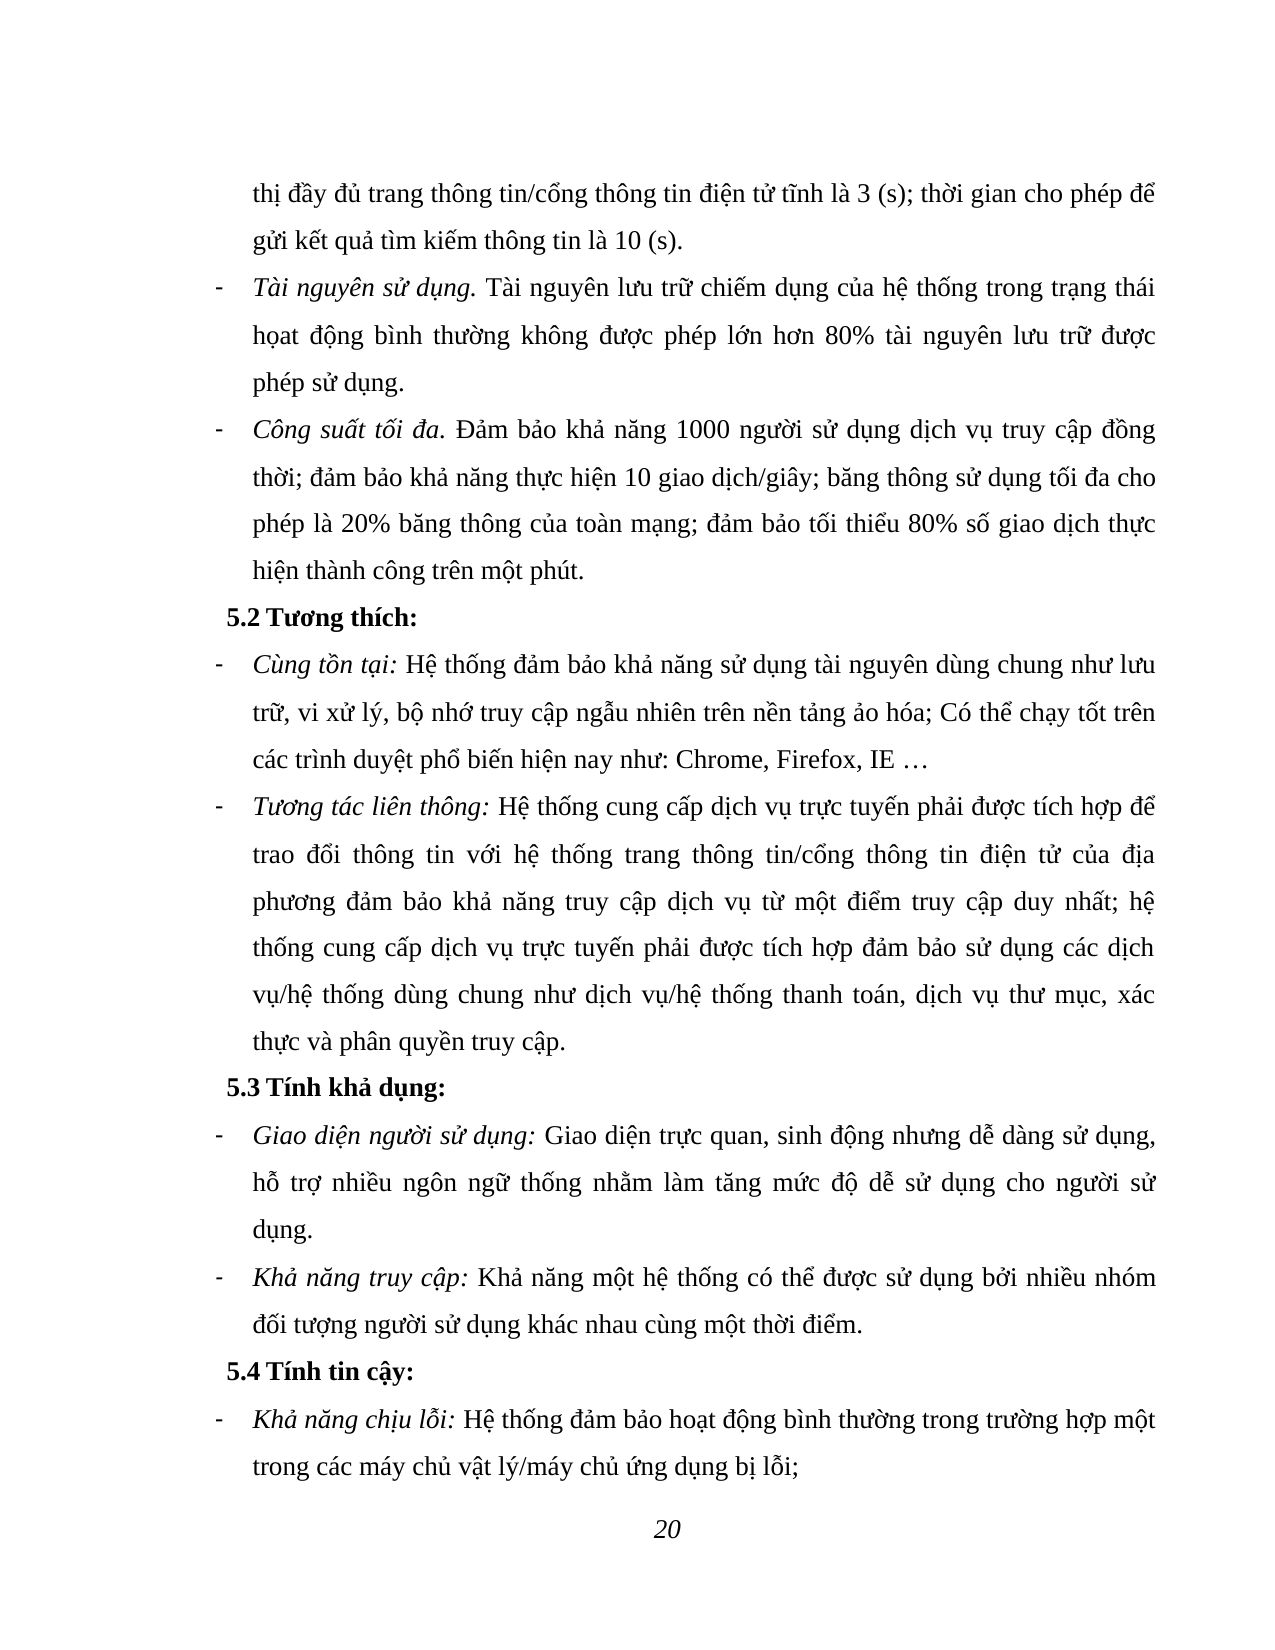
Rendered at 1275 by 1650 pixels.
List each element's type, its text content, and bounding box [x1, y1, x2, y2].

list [215, 177, 1157, 255]
list Tương thích: [226, 601, 1157, 632]
list Tài nguyên sử dụng. Tài nguyên lưu trữ chiếm dụng của hệ thống trong trạng thái họat động bình thường không được phép lớn hơn 80% tài nguyên lưu trữ được phép sử dụng. [215, 271, 1157, 397]
list Cùng tồn tại: Hệ thống đảm bảo khả năng sử dụng tài nguyên dùng chung như lưu trữ, vi xử lý, bộ nhớ truy cập ngẫu nhiên trên nền tảng ảo hóa; Có thể chạy tốt trên các trình duyệt phổ biến hiện nay như: Chrome, Firefox, IE … [215, 648, 1157, 774]
list Tính khả dụng: [226, 1071, 1157, 1102]
list Tương tác liên thông: Hệ thống cung cấp dịch vụ trực tuyến phải được tích hợp để trao đổi thông tin với hệ thống trang thông tin/cổng thông tin điện tử của địa phương đảm bảo khả năng truy cập dịch vụ từ một điểm truy cập duy nhất; hệ thống cung cấp dịch vụ trực tuyến phải được tích hợp đảm bảo sử dụng các dịch vụ/hệ thống dùng chung như dịch vụ/hệ thống thanh toán, dịch vụ thư mục, xác thực và phân quyền truy cập. [215, 789, 1157, 1056]
list Khả năng chịu lỗi: Hệ thống đảm bảo hoạt động bình thường trong trường hợp một trong các máy chủ vật lý/máy chủ ứng dụng bị lỗi; [215, 1402, 1157, 1481]
list Giao diện người sử dụng: Giao diện trực quan, sinh động nhưng dễ dàng sử dụng, hỗ trợ nhiều ngôn ngữ thống nhằm làm tăng mức độ dễ sử dụng cho người sử dụng. [215, 1118, 1157, 1244]
list Khả năng truy cập: Khả năng một hệ thống có thể được sử dụng bởi nhiều nhóm đối tượng người sử dụng khác nhau cùng một thời điểm. [215, 1260, 1157, 1339]
list Tính tin cậy: [226, 1355, 1157, 1386]
list Công suất tối đa. Đảm bảo khả năng 1000 người sử dụng dịch vụ truy cập đồng thời; đảm bảo khả năng thực hiện 10 giao dịch/giây; băng thông sử dụng tối đa cho phép là 20% băng thông của toàn mạng; đảm bảo tối thiểu 80% số giao dịch thực hiện thành công trên một phút. [215, 412, 1157, 585]
